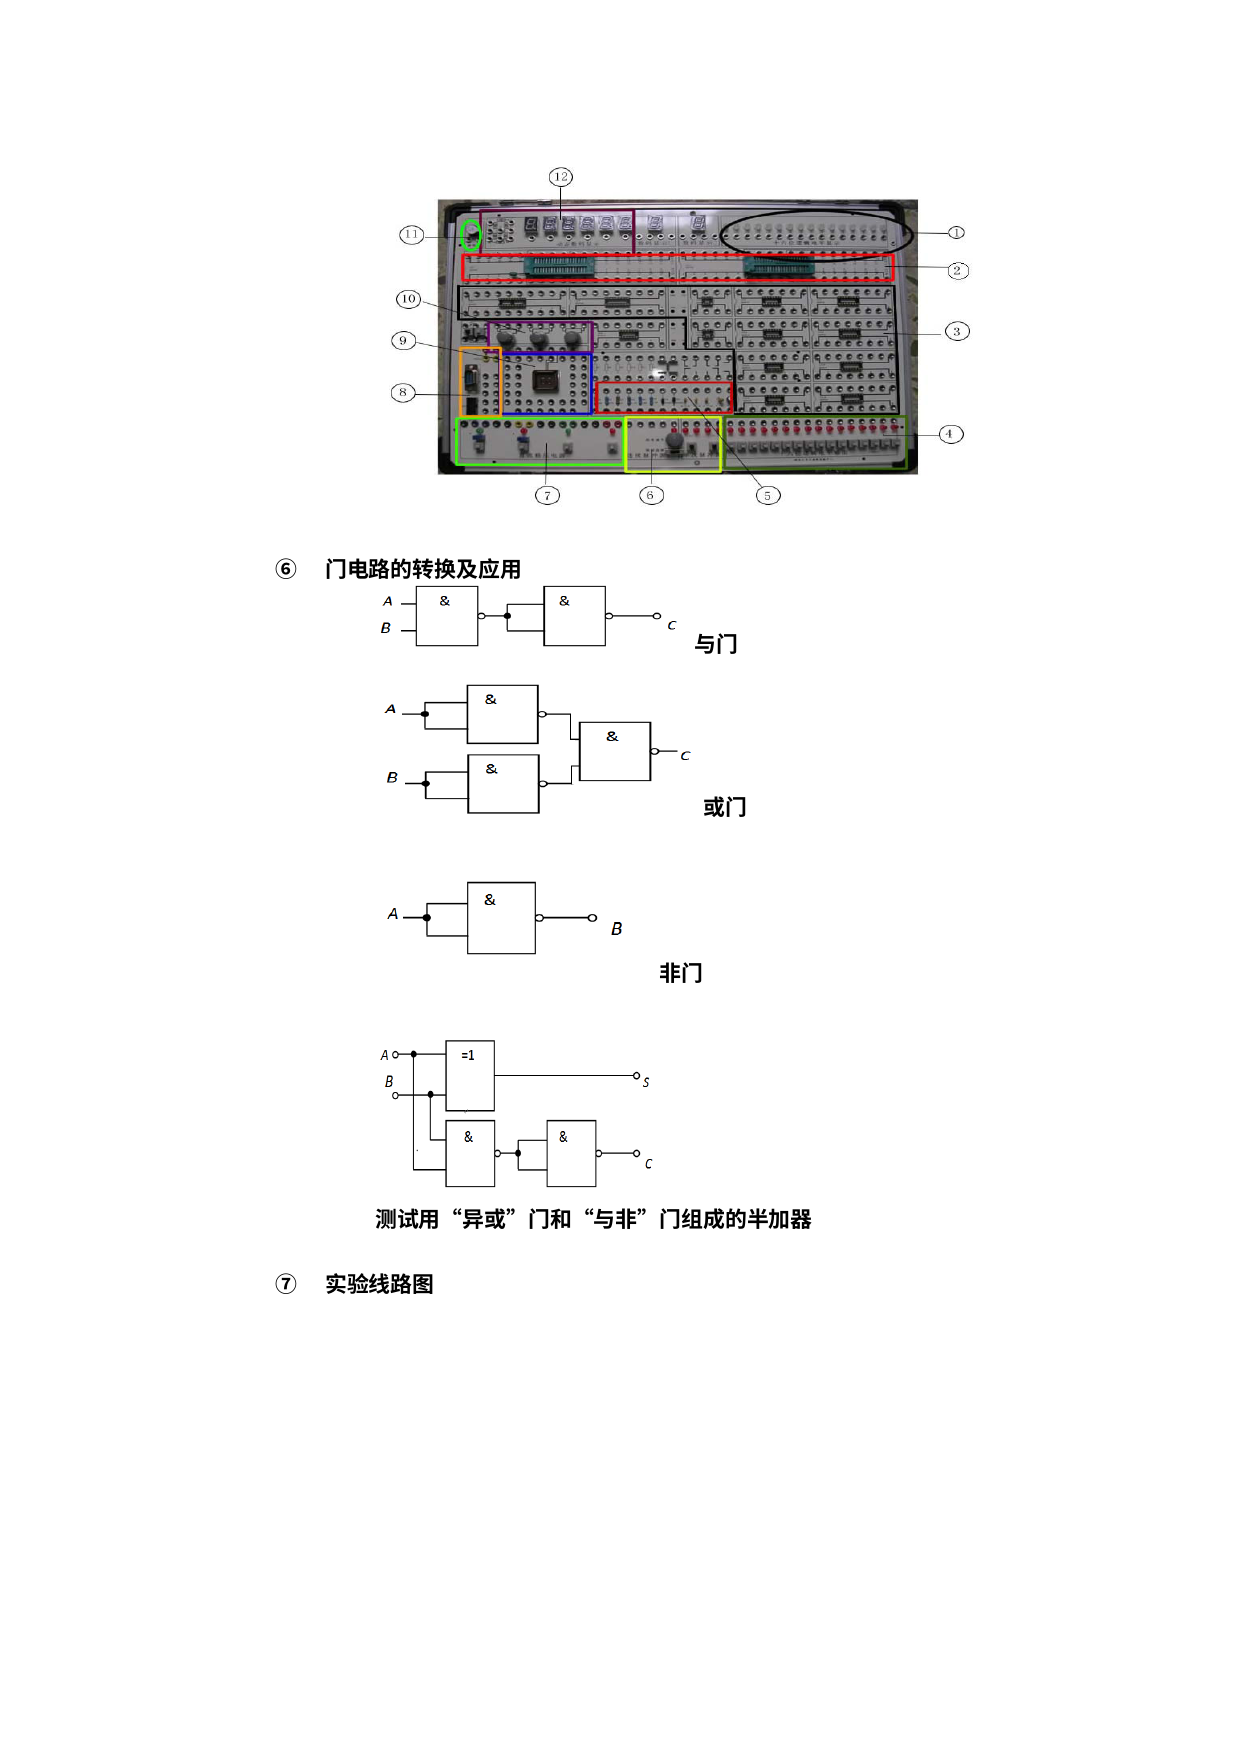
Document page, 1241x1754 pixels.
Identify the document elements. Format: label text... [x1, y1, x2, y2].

picture [375, 584, 685, 653]
text 测试用“异或”门和“与非”门组成的半加器 [375, 1202, 1053, 1234]
picture [375, 877, 649, 982]
picture [375, 1039, 655, 1188]
picture [375, 682, 694, 816]
list 实验线路图 [275, 1267, 1053, 1299]
list 门电路的转换及应用 [275, 552, 1053, 584]
